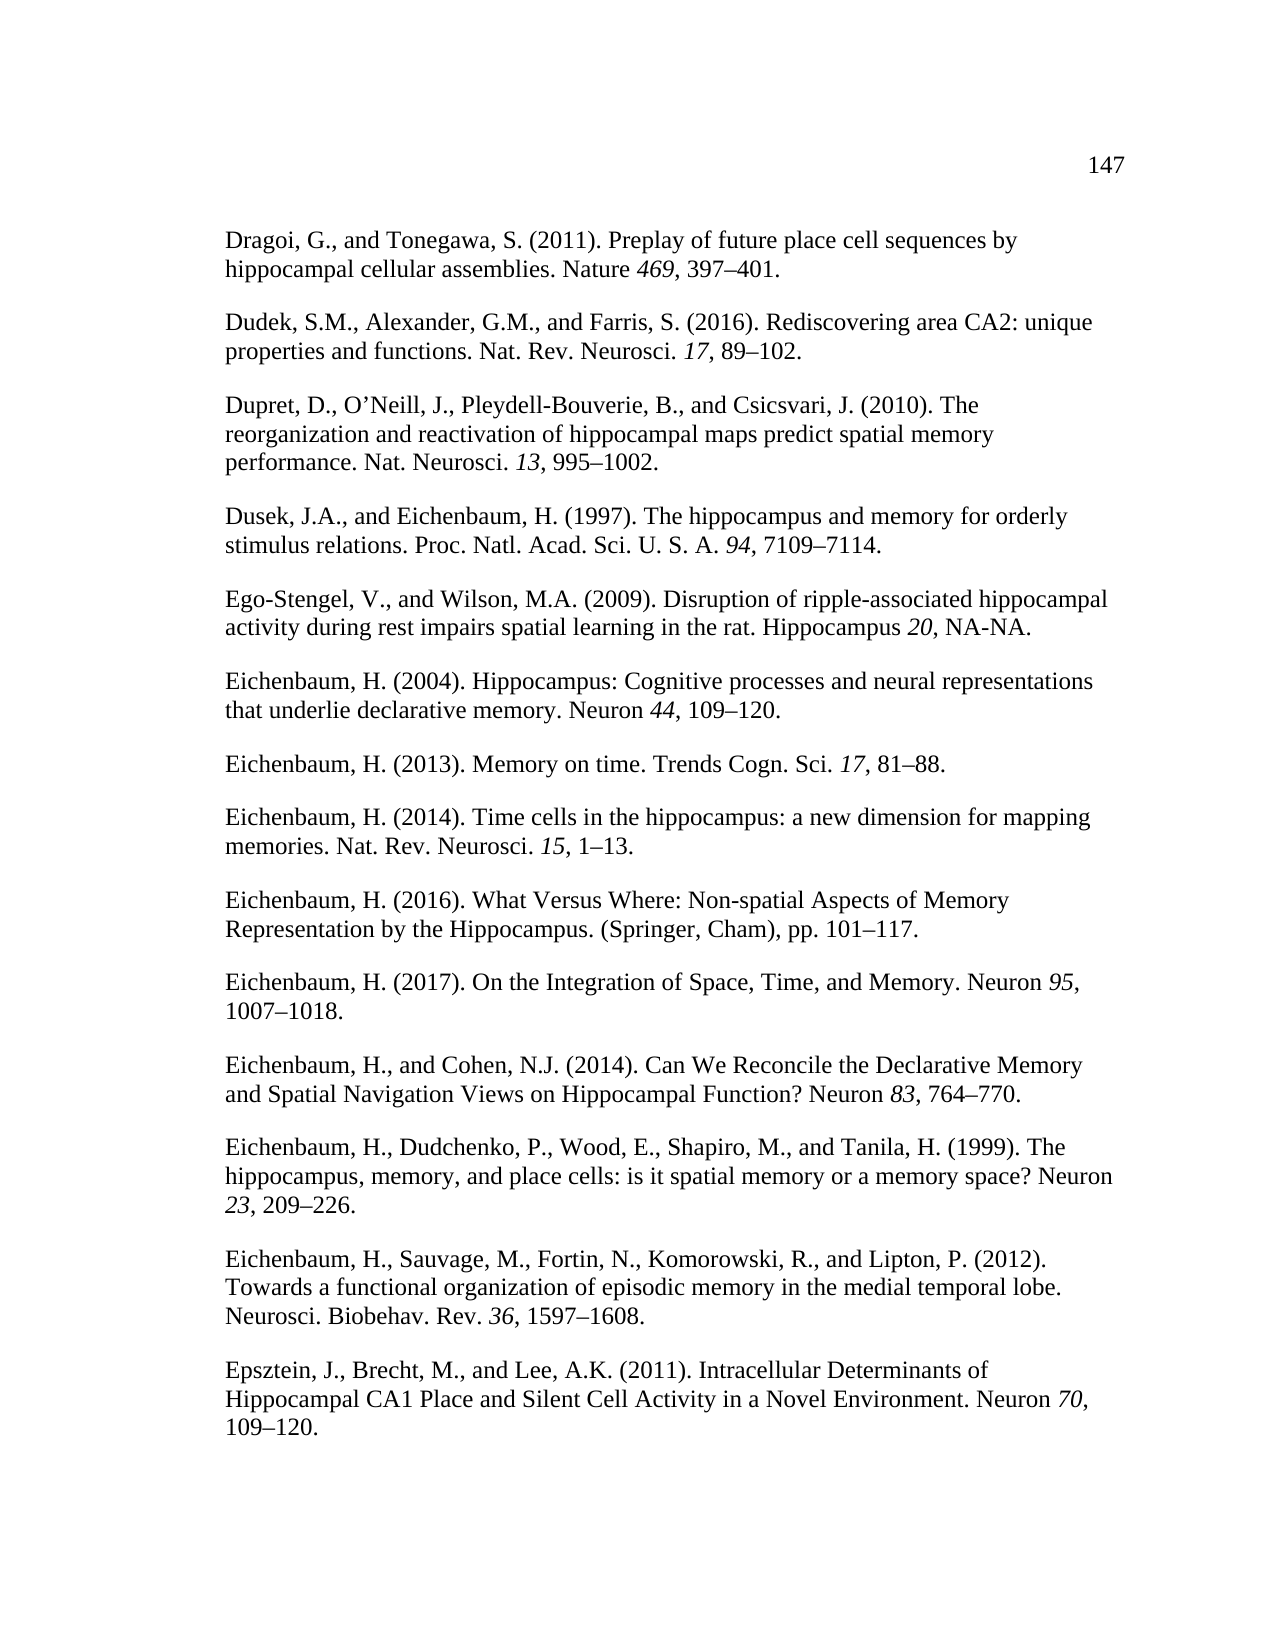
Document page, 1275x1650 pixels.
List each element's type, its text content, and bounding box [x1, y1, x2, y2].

text Eichenbaum, H. (2016). What Versus Where: Non-spatial Aspects of Memory Representation by the Hippocampus. (Springer, Cham), pp. 101–117. [225, 885, 1125, 942]
text Eichenbaum, H. (2014). Time cells in the hippocampus: a new dimension for mapping memories. Nat. Rev. Neurosci. 15, 1–13. [225, 802, 1125, 860]
text Eichenbaum, H., and Cohen, N.J. (2014). Can We Reconcile the Declarative Memory and Spatial Navigation Views on Hippocampal Function? Neuron 83, 764–770. [225, 1050, 1125, 1107]
text Eichenbaum, H. (2013). Memory on time. Trends Cogn. Sci. 17, 81–88. [225, 749, 1125, 777]
text Eichenbaum, H. (2017). On the Integration of Space, Time, and Memory. Neuron 95, 1007–1018. [225, 967, 1125, 1025]
text Dragoi, G., and Tonegawa, S. (2011). Preplay of future place cell sequences by hippocampal cellular assemblies. Nature 469, 397–401. [225, 225, 1125, 282]
text Epsztein, J., Brecht, M., and Lee, A.K. (2011). Intracellular Determinants of Hippocampal CA1 Place and Silent Cell Activity in a Novel Environment. Neuron 70, 109–120. [225, 1355, 1125, 1441]
text Dusek, J.A., and Eichenbaum, H. (1997). The hippocampus and memory for orderly stimulus relations. Proc. Natl. Acad. Sci. U. S. A. 94, 7109–7114. [225, 501, 1125, 559]
text Dupret, D., O’Neill, J., Pleydell-Bouverie, B., and Csicsvari, J. (2010). The reorganization and reactivation of hippocampal maps predict spatial memory performance. Nat. Neurosci. 13, 995–1002. [225, 390, 1125, 476]
text Ego-Stengel, V., and Wilson, M.A. (2009). Disruption of ripple-associated hippocampal activity during rest impairs spatial learning in the rat. Hippocampus 20, NA-NA. [225, 584, 1125, 641]
text Eichenbaum, H., Sauvage, M., Fortin, N., Komorowski, R., and Lipton, P. (2012). Towards a functional organization of episodic memory in the medial temporal lobe. Neurosci. Biobehav. Rev. 36, 1597–1608. [225, 1244, 1125, 1330]
text Dudek, S.M., Alexander, G.M., and Farris, S. (2016). Rediscovering area CA2: unique properties and functions. Nat. Rev. Neurosci. 17, 89–102. [225, 307, 1125, 365]
text Eichenbaum, H. (2004). Hippocampus: Cognitive processes and neural representations that underlie declarative memory. Neuron 44, 109–120. [225, 666, 1125, 724]
text Eichenbaum, H., Dudchenko, P., Wood, E., Shapiro, M., and Tanila, H. (1999). The hippocampus, memory, and place cells: is it spatial memory or a memory space? Neuron 23, 209–226. [225, 1132, 1125, 1219]
